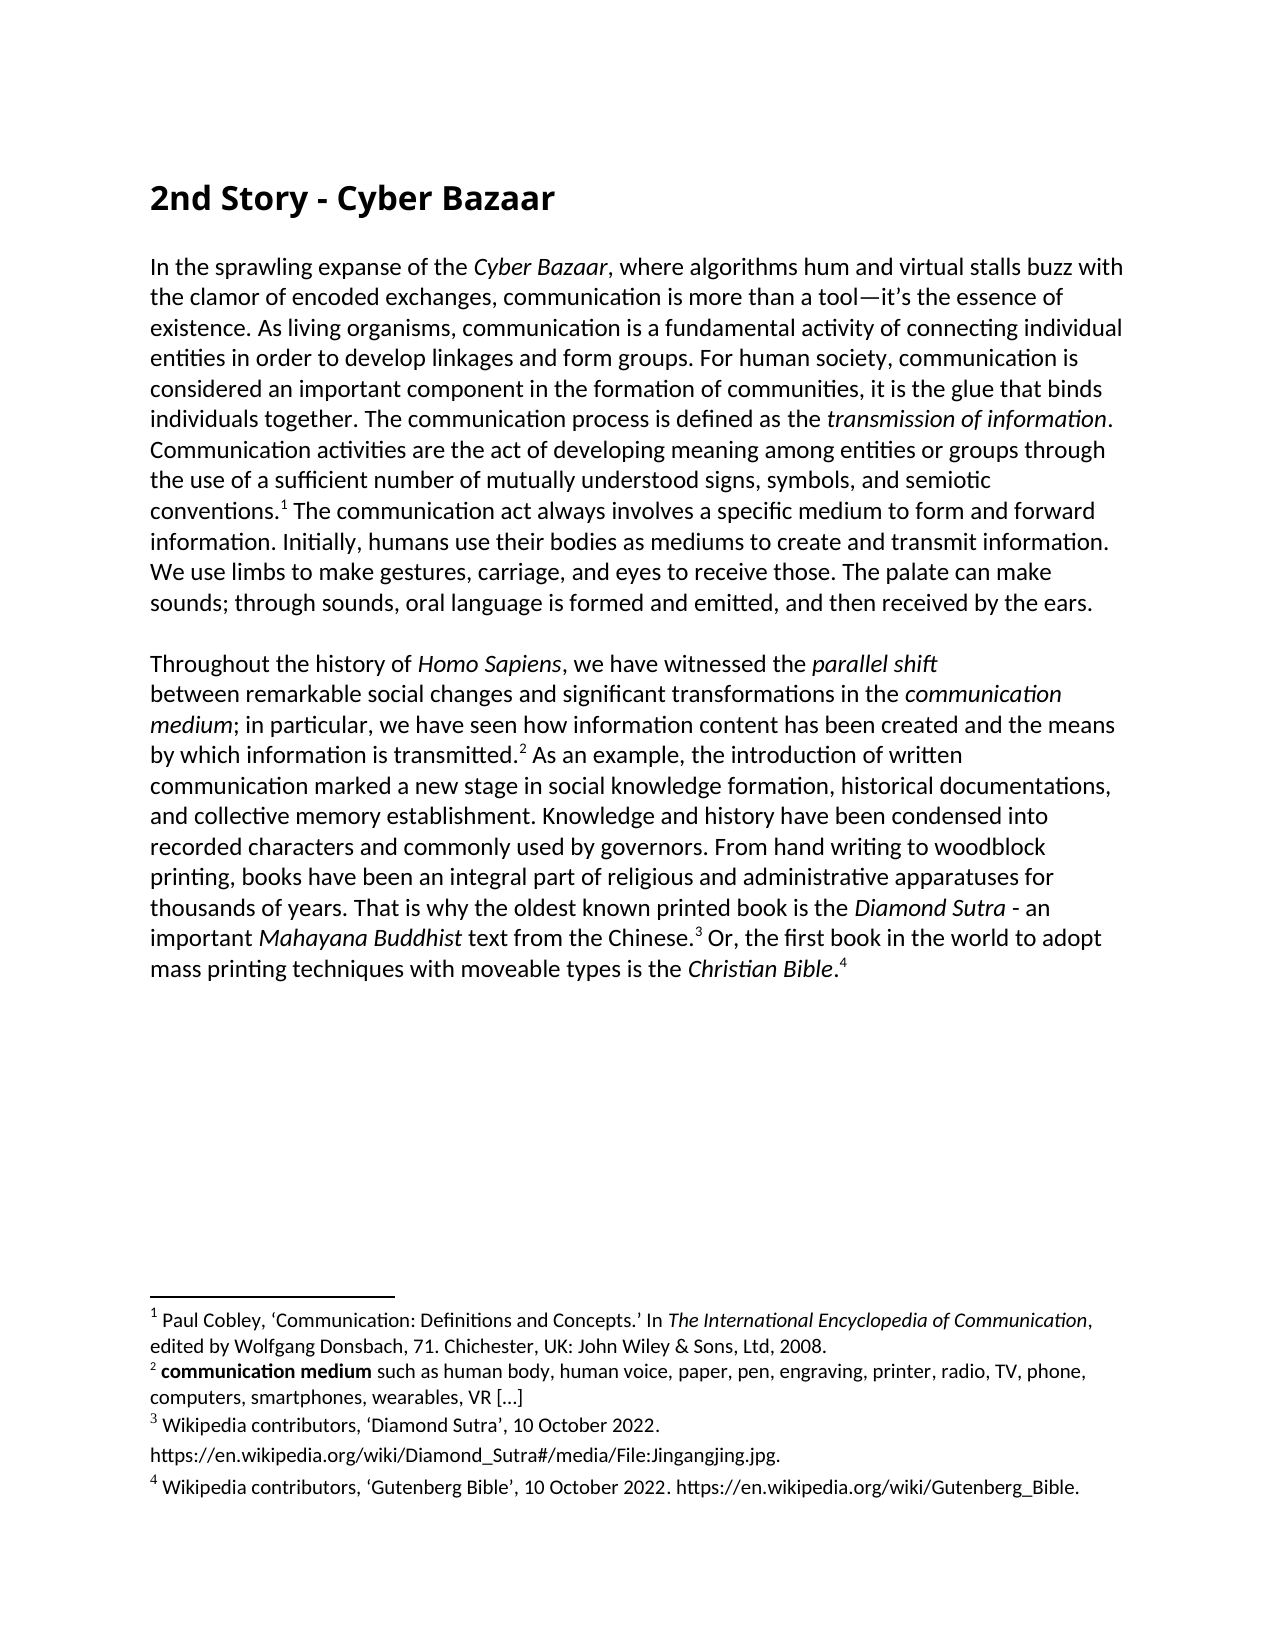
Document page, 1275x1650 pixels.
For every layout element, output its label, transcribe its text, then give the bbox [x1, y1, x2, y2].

text In the sprawling expanse of the Cyber Bazaar, where algorithms hum and virtual stalls buzz with the clamor of encoded exchanges, communication is more than a tool—it’s the essence of existence. As living organisms, communication is a fundamental activity of connecting individual entities in order to develop linkages and form groups. For human society, communication is considered an important component in the formation of communities, it is the glue that binds individuals together. The communication process is defined as the transmission of information. Communication activities are the act of developing meaning among entities or groups through the use of a sufficient number of mutually understood signs, symbols, and semiotic conventions. The communication act always involves a specific medium to form and forward information. Initially, humans use their bodies as mediums to create and transmit information. We use limbs to make gestures, carriage, and eyes to receive those. The palate can make sounds; through sounds, oral language is formed and emitted, and then received by the ears. [150, 251, 1125, 617]
text Throughout the history of Homo Sapiens, we have witnessed the parallel shift between remarkable social changes and significant transformations in the communication medium; in particular, we have seen how information content has been created and the means by which information is transmitted. As an example, the introduction of written communication marked a new stage in social knowledge formation, historical documentations, and collective memory establishment. Knowledge and history have been condensed into recorded characters and commonly used by governors. From hand writing to woodblock printing, books have been an integral part of religious and administrative apparatuses for thousands of years. That is why the oldest known printed book is the Diamond Sutra - an important Mahayana Buddhist text from the Chinese. Or, the first book in the world to adopt mass printing techniques with moveable types is the Christian Bible. [150, 648, 1125, 983]
subtitle 2nd Story - Cyber Bazaar [150, 175, 1125, 220]
